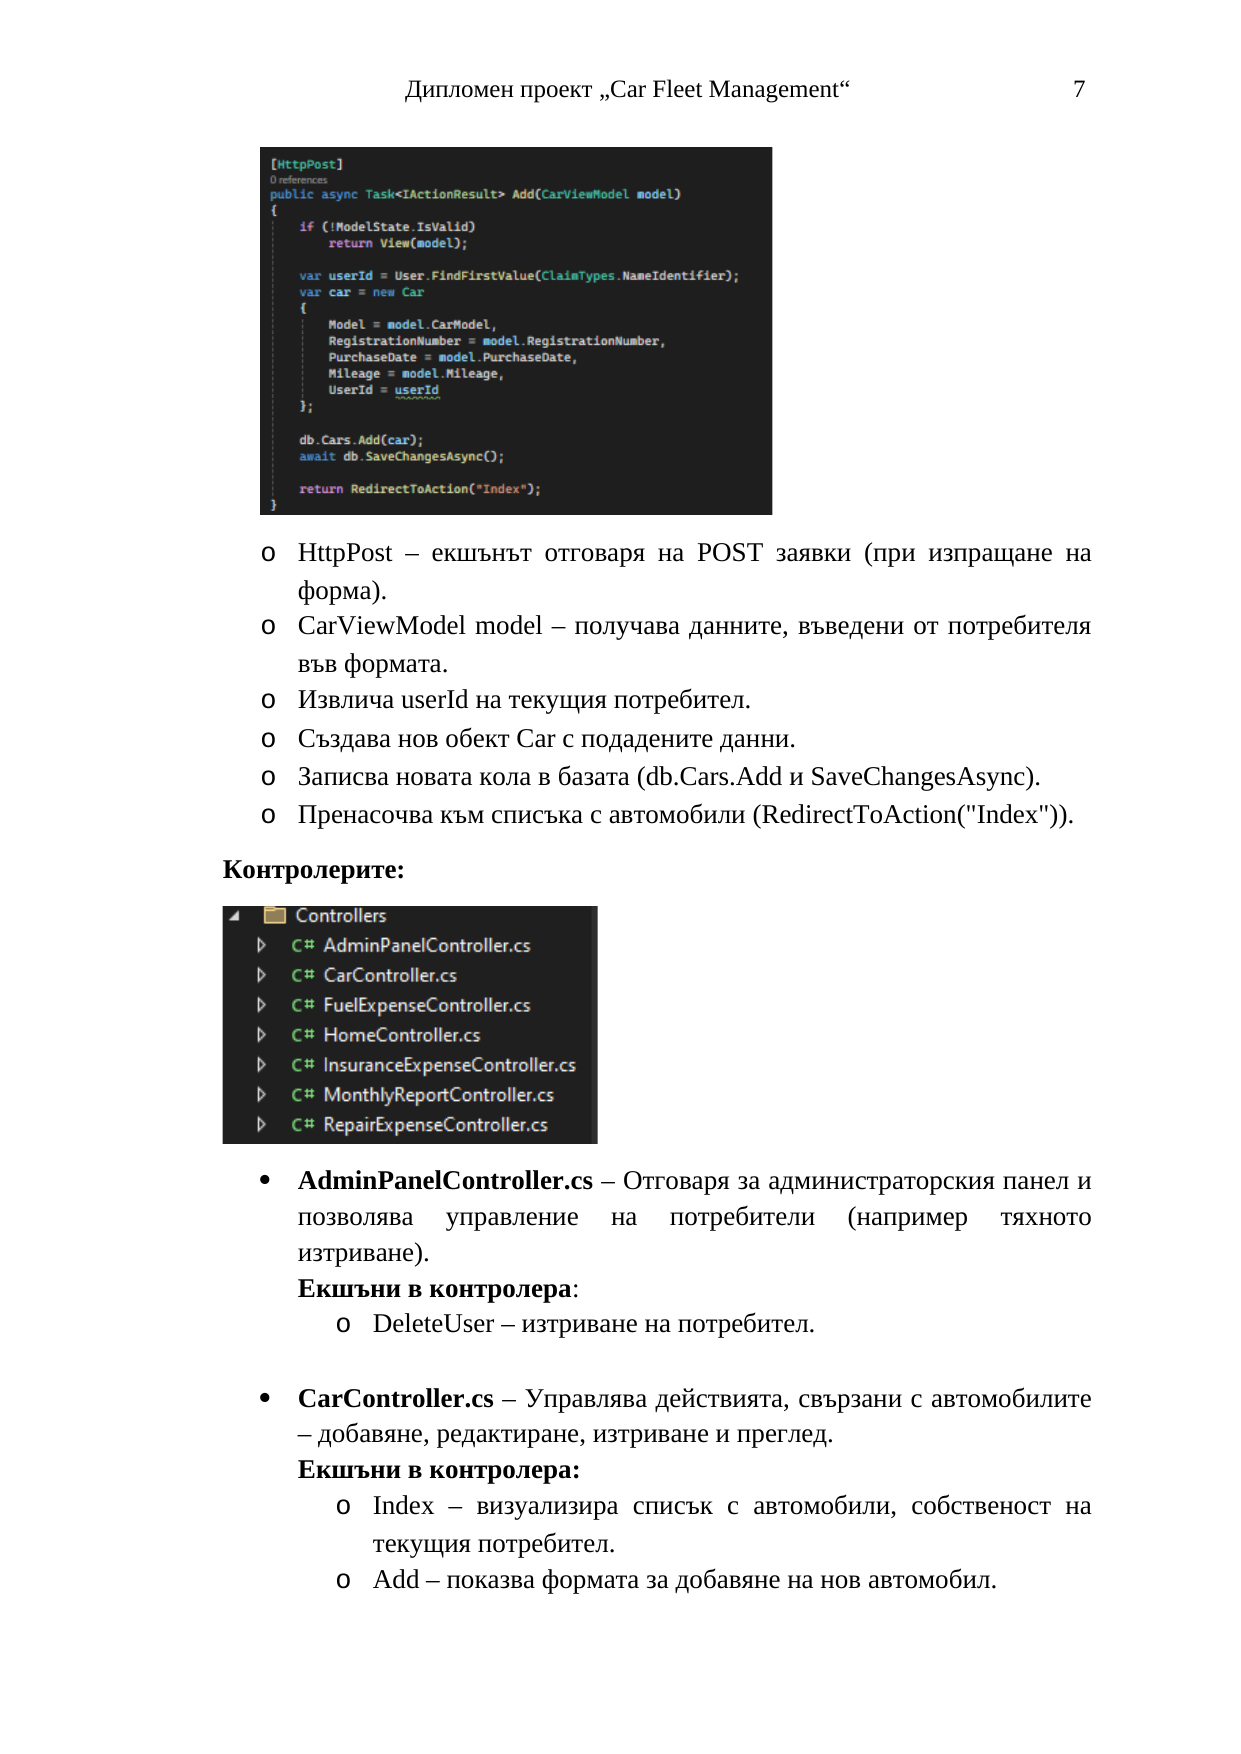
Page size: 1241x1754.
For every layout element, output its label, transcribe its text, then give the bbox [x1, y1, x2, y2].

list AdminPanelController.cs – Отговаря за администраторския панел и позволява управление на потребители (например тяхното изтриване). [260, 1164, 1093, 1267]
list Пренасочва към списъка с автомобили (RedirectToAction("Index")). [260, 798, 1093, 832]
list Извлича userId на текущия потребител. [260, 683, 1093, 717]
list CarController.cs – Управлява действията, свързани с автомобилите – добавяне, редактиране, изтриване и преглед. [260, 1382, 1093, 1449]
text Контролерите: [223, 854, 1093, 885]
list HttpPost – екшънът отговаря на POST заявки (при изпращане на форма). [260, 536, 1093, 605]
list Записва новата кола в базата (db.Cars.Add и SaveChangesAsync). [260, 760, 1093, 793]
list Екшъни в контролера: [298, 1272, 1093, 1303]
picture [260, 147, 773, 515]
list Index – визуализира списък с автомобили, собственост на текущия потребител. [335, 1489, 1093, 1558]
list Създава нов обект Car с подадените данни. [260, 722, 1093, 755]
picture [222, 906, 598, 1144]
list CarViewModel model – получава данните, въведени от потребителя във формата. [260, 609, 1093, 679]
list Екшъни в контролера: [298, 1453, 1093, 1484]
list DeleteUser – изтриване на потребител. [335, 1307, 1093, 1341]
list Add – показва формата за добавяне на нов автомобил. [335, 1563, 1093, 1596]
